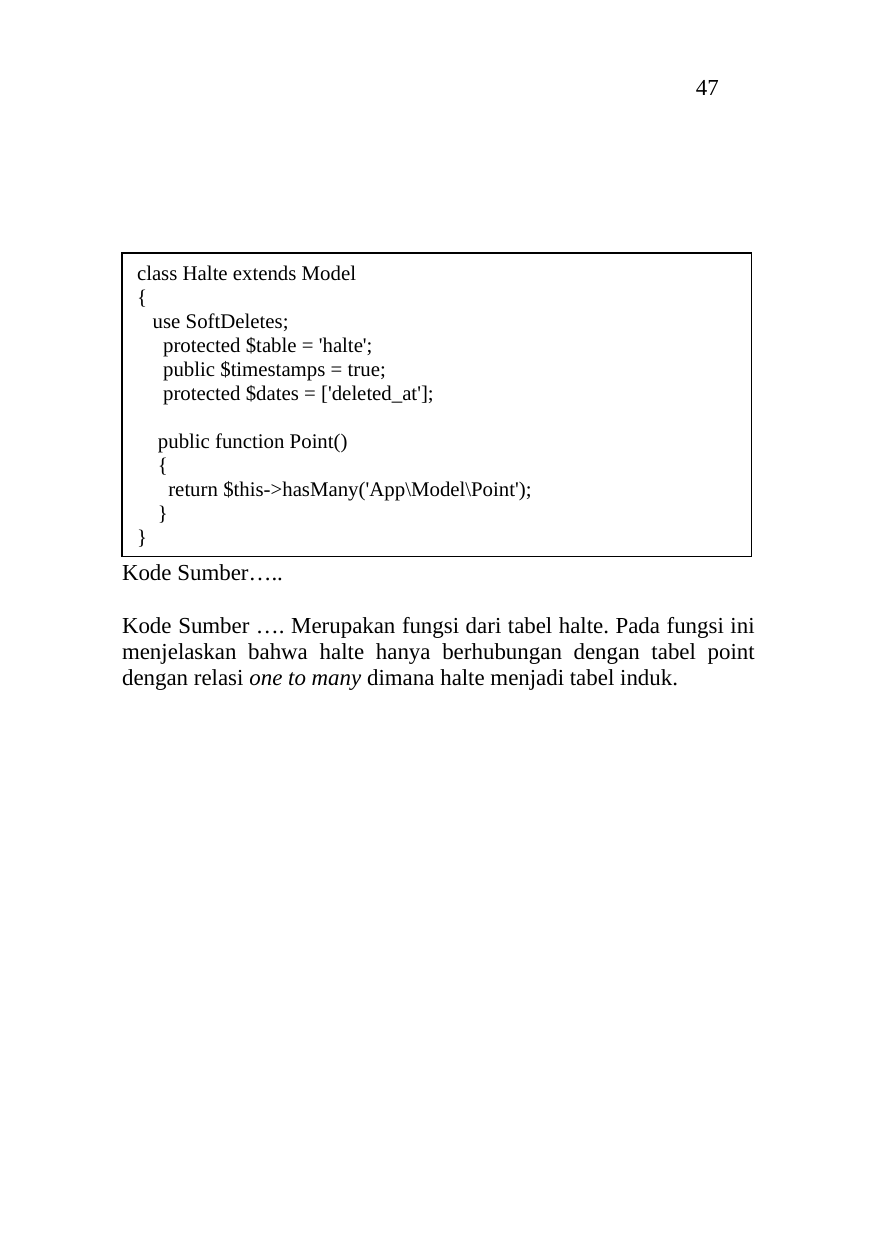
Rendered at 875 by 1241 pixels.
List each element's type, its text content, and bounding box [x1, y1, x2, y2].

text Kode Sumber …. Merupakan fungsi dari tabel halte. Pada fungsi ini menjelaskan bahwa halte hanya berhubungan dengan tabel point dengan relasi one to many dimana halte menjadi tabel induk. [122, 612, 756, 691]
text Kode Sumber….. [122, 253, 756, 585]
